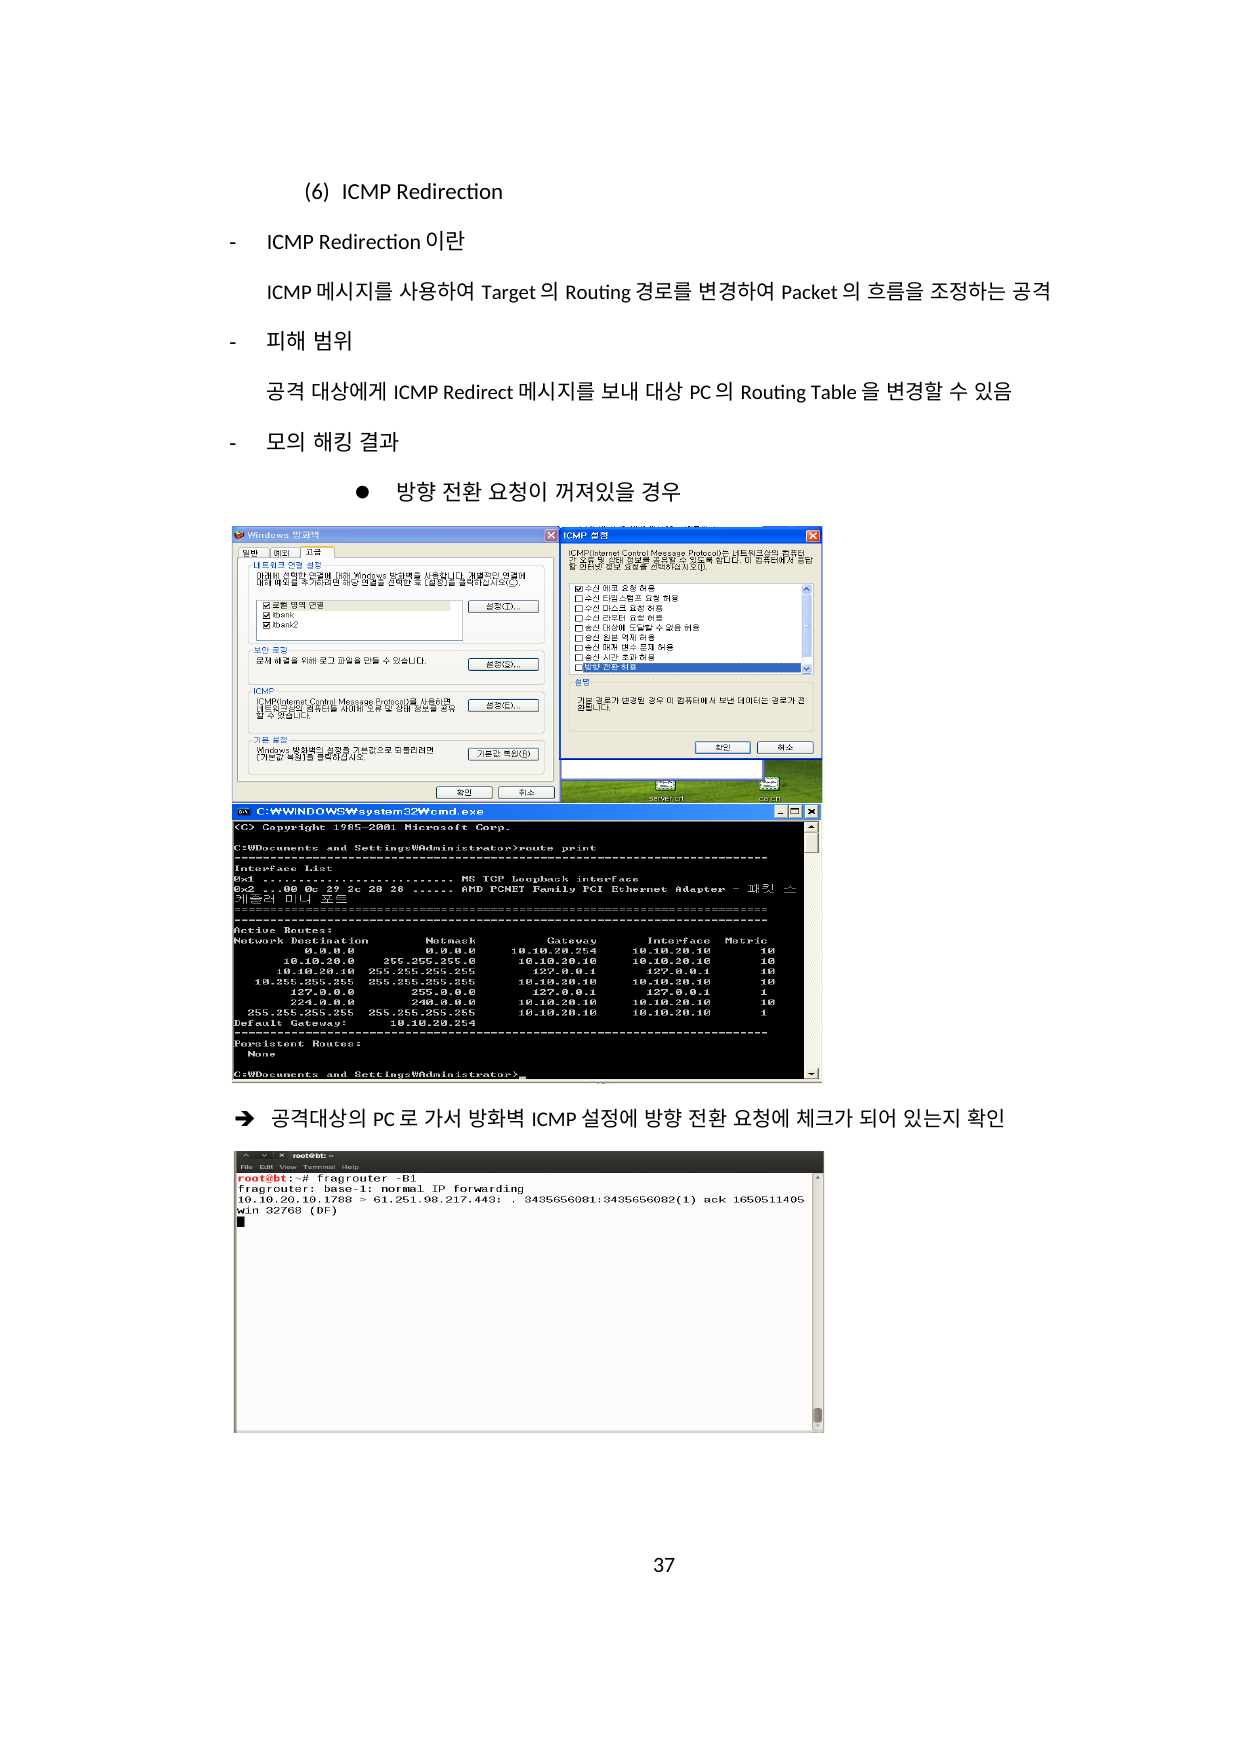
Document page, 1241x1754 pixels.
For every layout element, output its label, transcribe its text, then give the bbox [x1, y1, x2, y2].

list ICMP Redirection이란 [229, 224, 1090, 256]
list ICMP 메시지를 사용하여 Target의 Routing 경로를 변경하여 Packet의 흐름을 조정하는 공격 [267, 275, 1090, 305]
picture [231, 804, 823, 1084]
list 모의 해킹 결과 [229, 424, 1090, 456]
list ICMP Redirection [304, 177, 1090, 205]
picture [233, 1151, 825, 1433]
picture [231, 526, 823, 803]
list 공격대상의 PC로 가서 방화벽 ICMP 설정에 방향 전환 요청에 체크가 되어 있는지 확인 [234, 1102, 1090, 1133]
list 공격 대상에게 ICMP Redirect 메시지를 보내 대상 PC의 Routing Table을 변경할 수 있음 [267, 375, 1090, 405]
list 피해 범위 [229, 324, 1090, 356]
list 방향 전환 요청이 꺼져있을 경우 [354, 475, 1090, 507]
